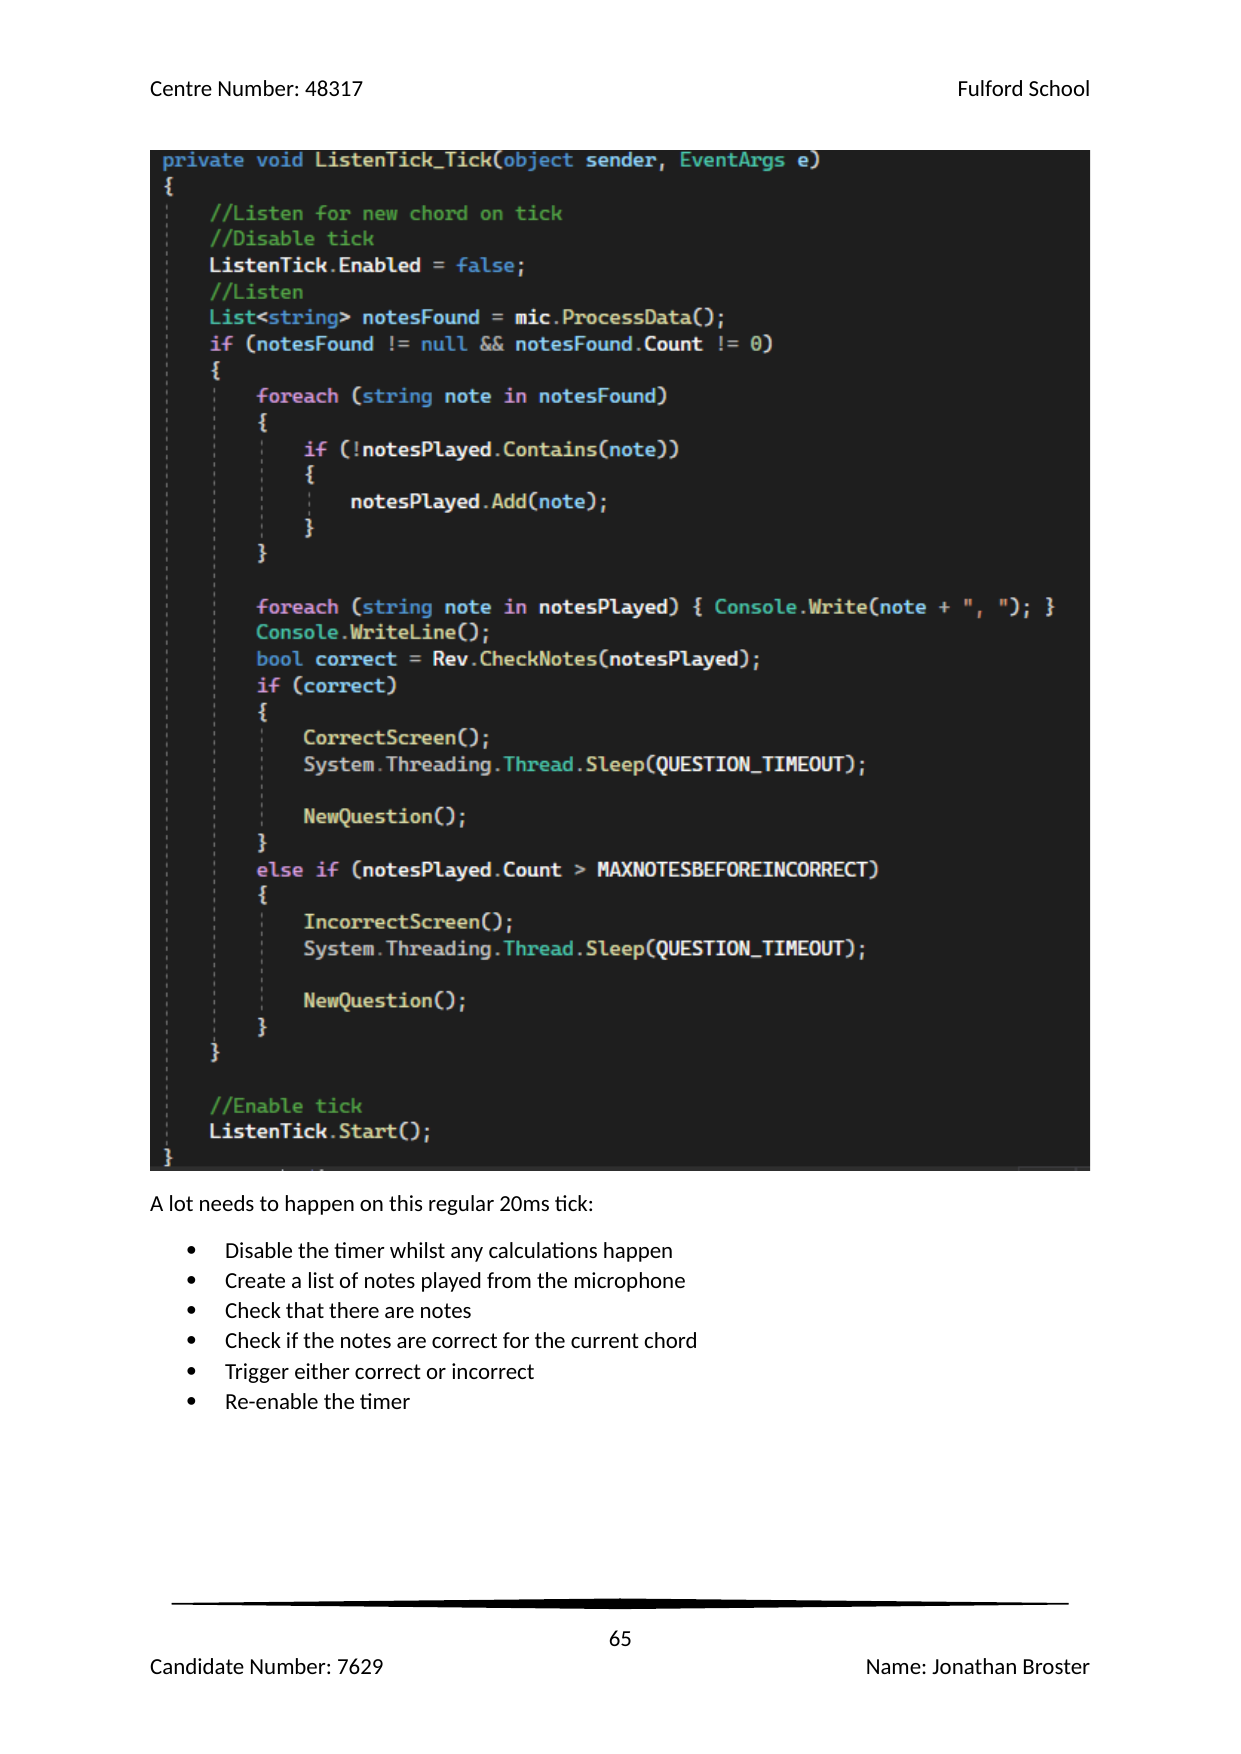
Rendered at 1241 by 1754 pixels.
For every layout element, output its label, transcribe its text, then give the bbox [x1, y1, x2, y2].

list Create a list of notes played from the microphone [187, 1266, 1090, 1294]
picture [150, 150, 1091, 1171]
list Re-enable the timer [187, 1387, 1090, 1415]
text A lot needs to happen on this regular 20ms tick: [150, 1189, 1090, 1217]
list Check if the notes are correct for the current chord [187, 1327, 1090, 1355]
list Check that there are notes [187, 1296, 1090, 1324]
list Trigger either correct or incorrect [187, 1357, 1090, 1385]
list Disable the timer whilst any calculations happen [187, 1236, 1090, 1264]
